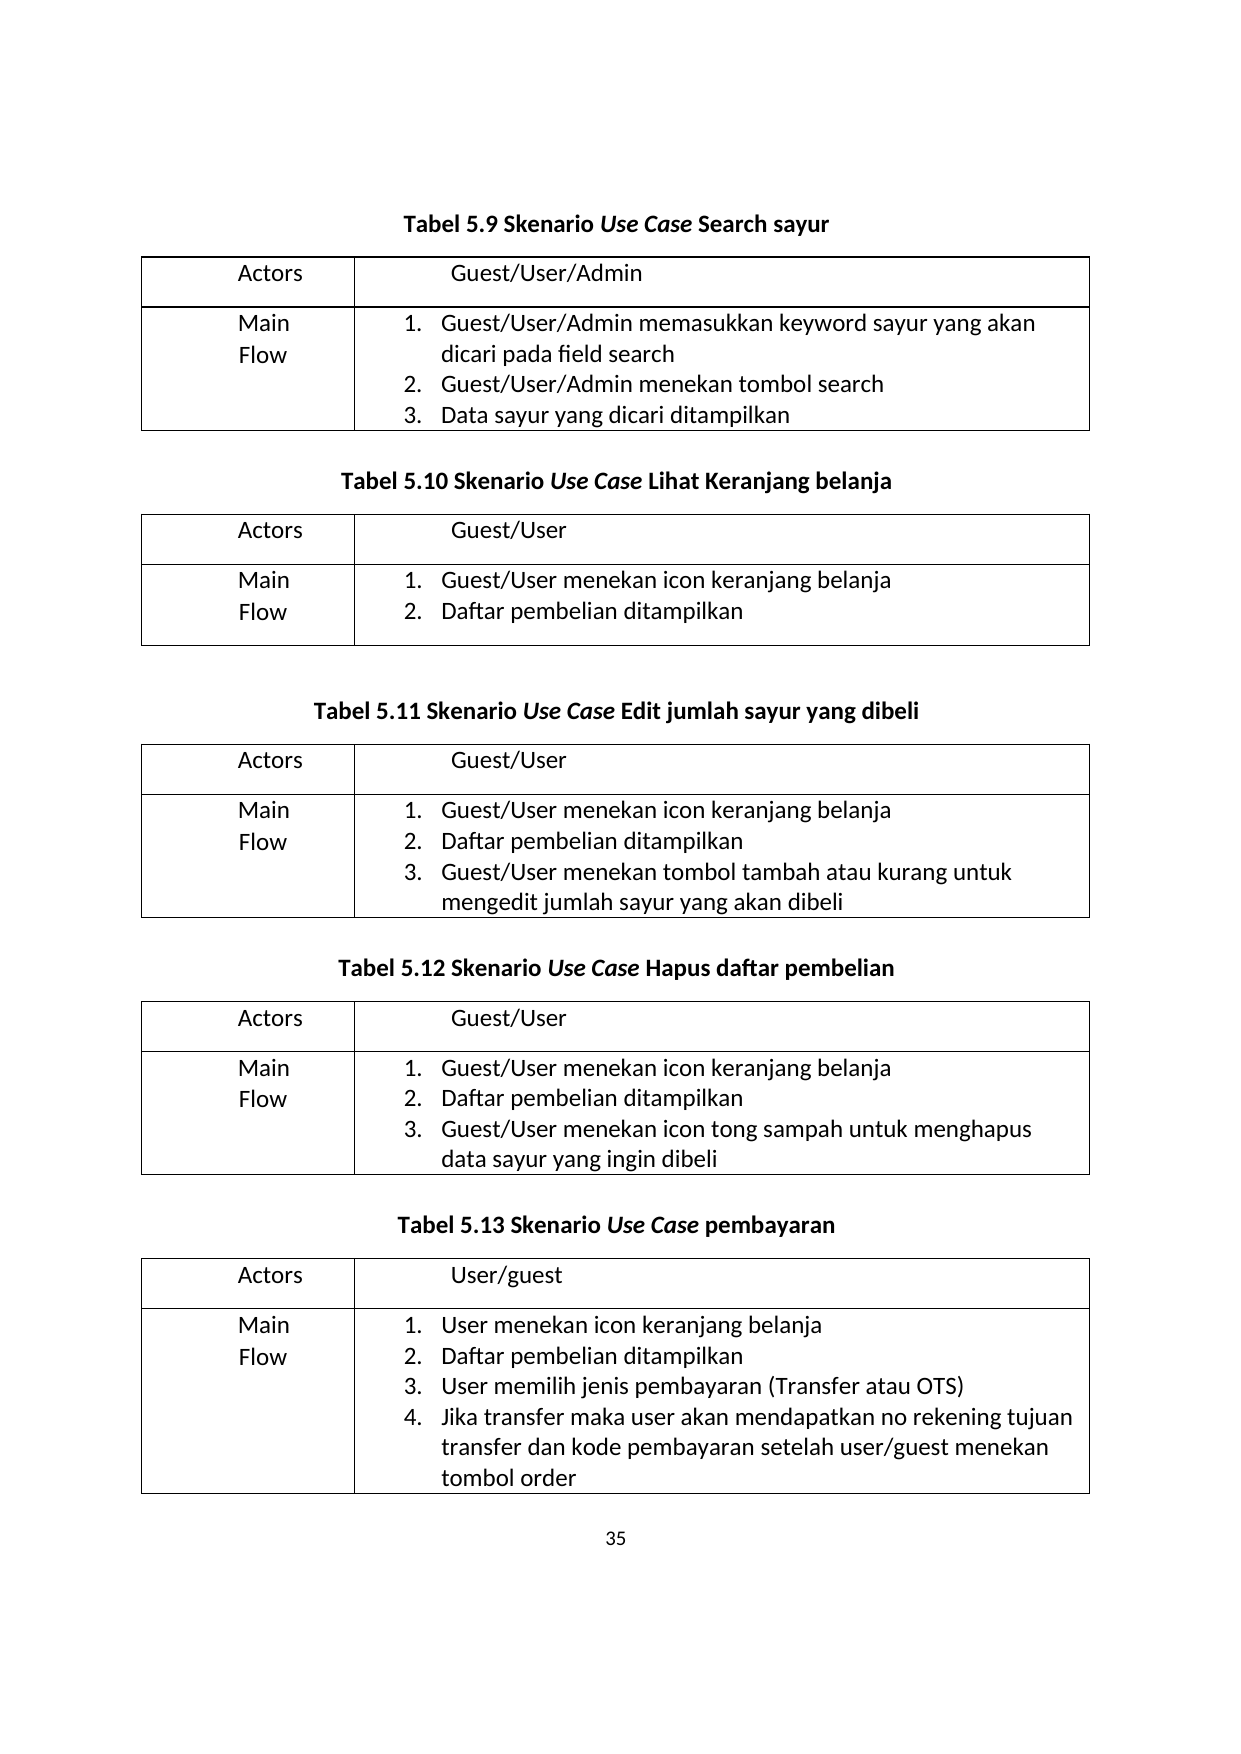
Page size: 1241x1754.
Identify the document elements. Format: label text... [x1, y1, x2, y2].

text Tabel 5.10 Skenario Use Case Lihat Keranjang belanja [141, 465, 1092, 495]
table_header Actors [142, 1259, 354, 1308]
table_header Guest/User [355, 1002, 1089, 1051]
text Tabel 5.9 Skenario Use Case Search sayur [141, 208, 1092, 238]
text Tabel 5.12 Skenario Use Case Hapus daftar pembelian [141, 952, 1092, 983]
table_header User/guest [355, 1259, 1089, 1308]
table_cell Guest/User/Admin memasukkan keyword sayur yang akan dicari pada field search Guest/User/Admin menekan tombol search Data sayur yang dicari ditampilkan [355, 308, 1089, 429]
table_header Actors [142, 745, 354, 793]
text Tabel 5.11 Skenario Use Case Edit jumlah sayur yang dibeli [141, 695, 1092, 725]
table_cell Main Flow [142, 1052, 354, 1174]
table_cell Main Flow [142, 565, 354, 645]
table_header Actors [142, 1002, 354, 1051]
table_header Actors [142, 258, 354, 306]
table_cell Main Flow [142, 308, 354, 429]
table_cell Guest/User menekan icon keranjang belanja Daftar pembelian ditampilkan Guest/User menekan icon tong sampah untuk menghapus data sayur yang ingin dibeli [355, 1052, 1089, 1174]
table_cell Main Flow [142, 1309, 354, 1492]
table_header Guest/User [355, 515, 1089, 564]
table_header Guest/User [355, 745, 1089, 793]
table_header Guest/User/Admin [355, 258, 1089, 306]
table_header Actors [142, 515, 354, 564]
table_cell Guest/User menekan icon keranjang belanja Daftar pembelian ditampilkan [355, 565, 1089, 645]
text Tabel 5.13 Skenario Use Case pembayaran [141, 1209, 1092, 1240]
table_cell User menekan icon keranjang belanja Daftar pembelian ditampilkan User memilih jenis pembayaran (Transfer atau OTS) Jika transfer maka user akan mendapatkan no rekening tujuan transfer dan kode pembayaran setelah user/guest menekan tombol order [355, 1309, 1089, 1492]
table_cell Main Flow [142, 795, 354, 917]
table_cell Guest/User menekan icon keranjang belanja Daftar pembelian ditampilkan Guest/User menekan tombol tambah atau kurang untuk mengedit jumlah sayur yang akan dibeli [355, 795, 1089, 917]
